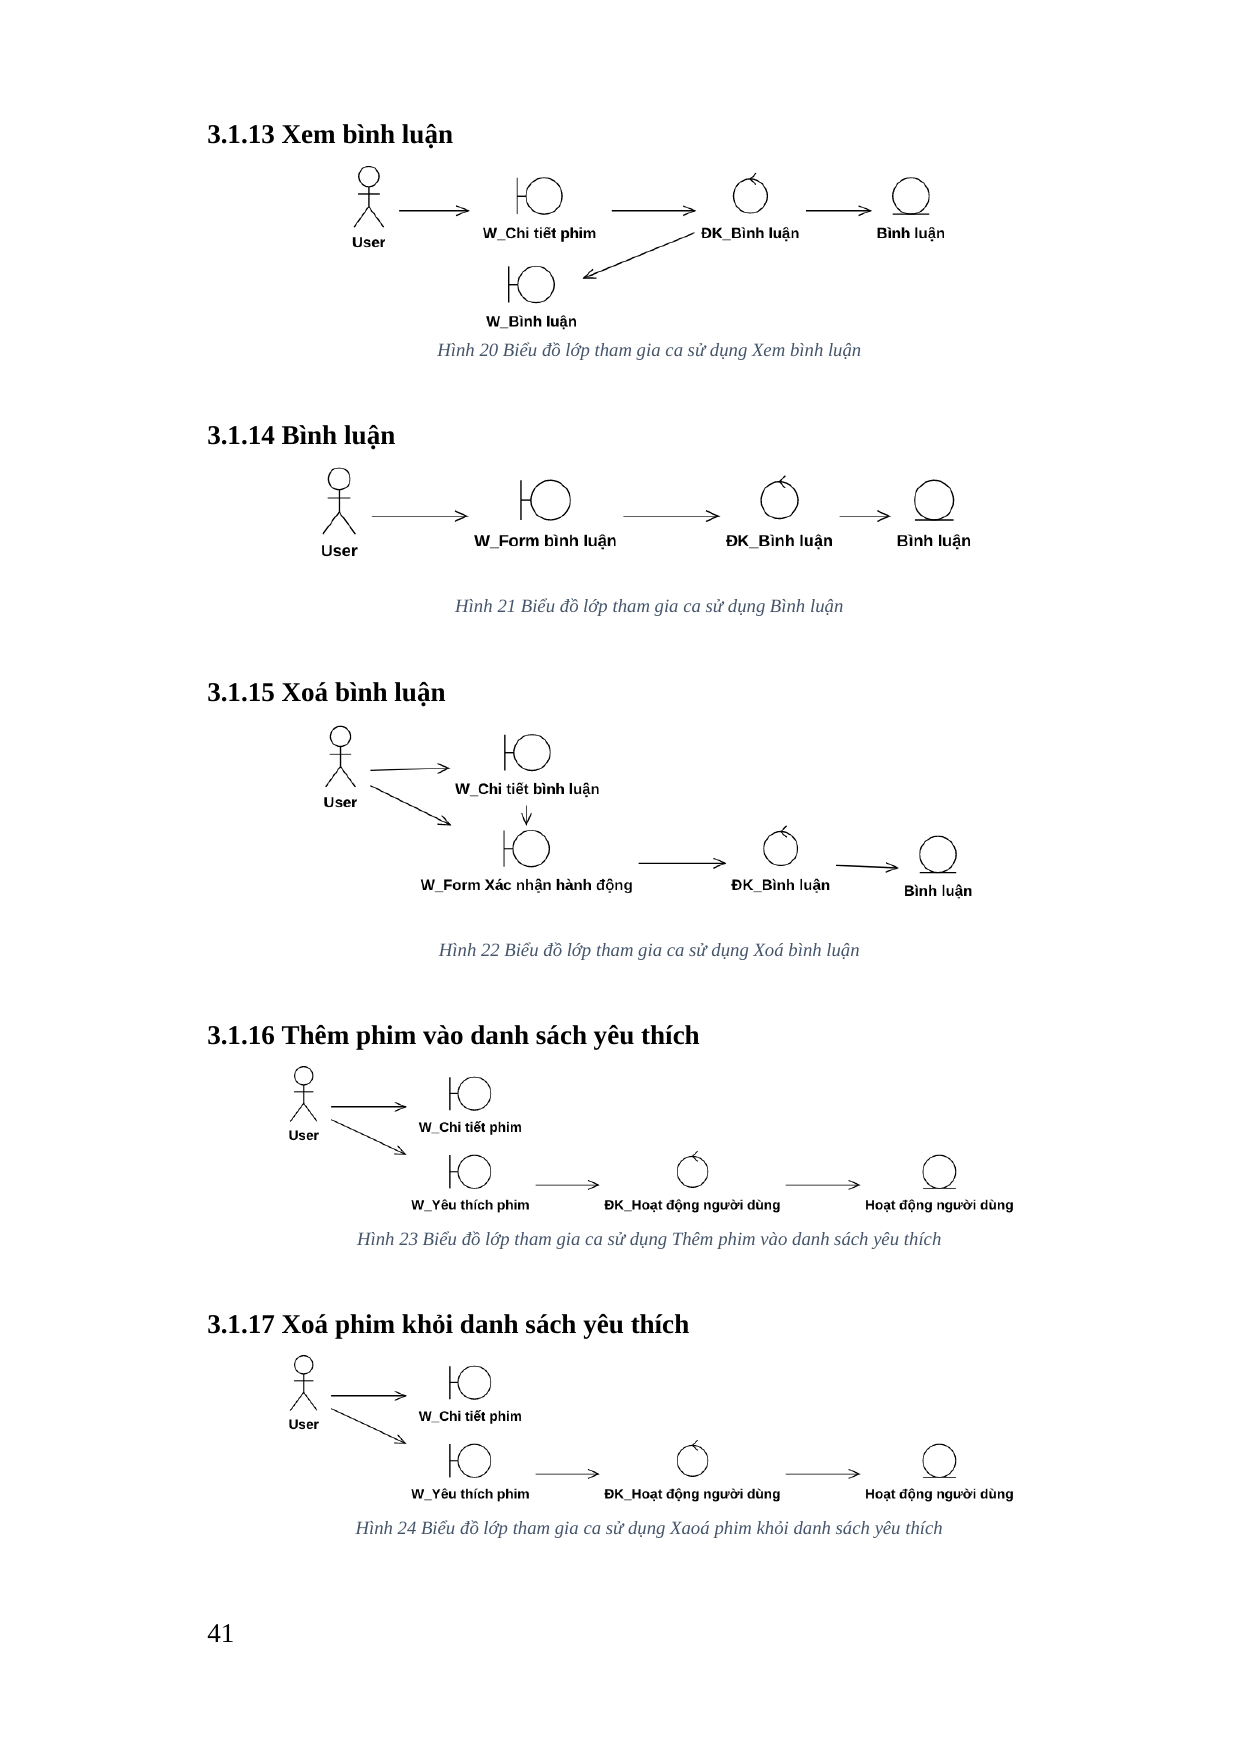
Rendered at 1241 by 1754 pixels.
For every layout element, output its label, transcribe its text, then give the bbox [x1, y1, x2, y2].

subtitle 3.1.15 Xoá bình luận [207, 676, 1093, 707]
picture [314, 459, 986, 593]
picture [347, 158, 953, 336]
subtitle 3.1.16 Thêm phim vào danh sách yêu thích [207, 1019, 1093, 1051]
subtitle 3.1.14 Bình luận [207, 419, 1093, 450]
picture [280, 1059, 1020, 1225]
subtitle 3.1.17 Xoá phim khỏi danh sách yêu thích [207, 1308, 1093, 1340]
picture [314, 716, 986, 936]
subtitle 3.1.13 Xem bình luận [207, 118, 1093, 150]
picture [280, 1348, 1020, 1514]
